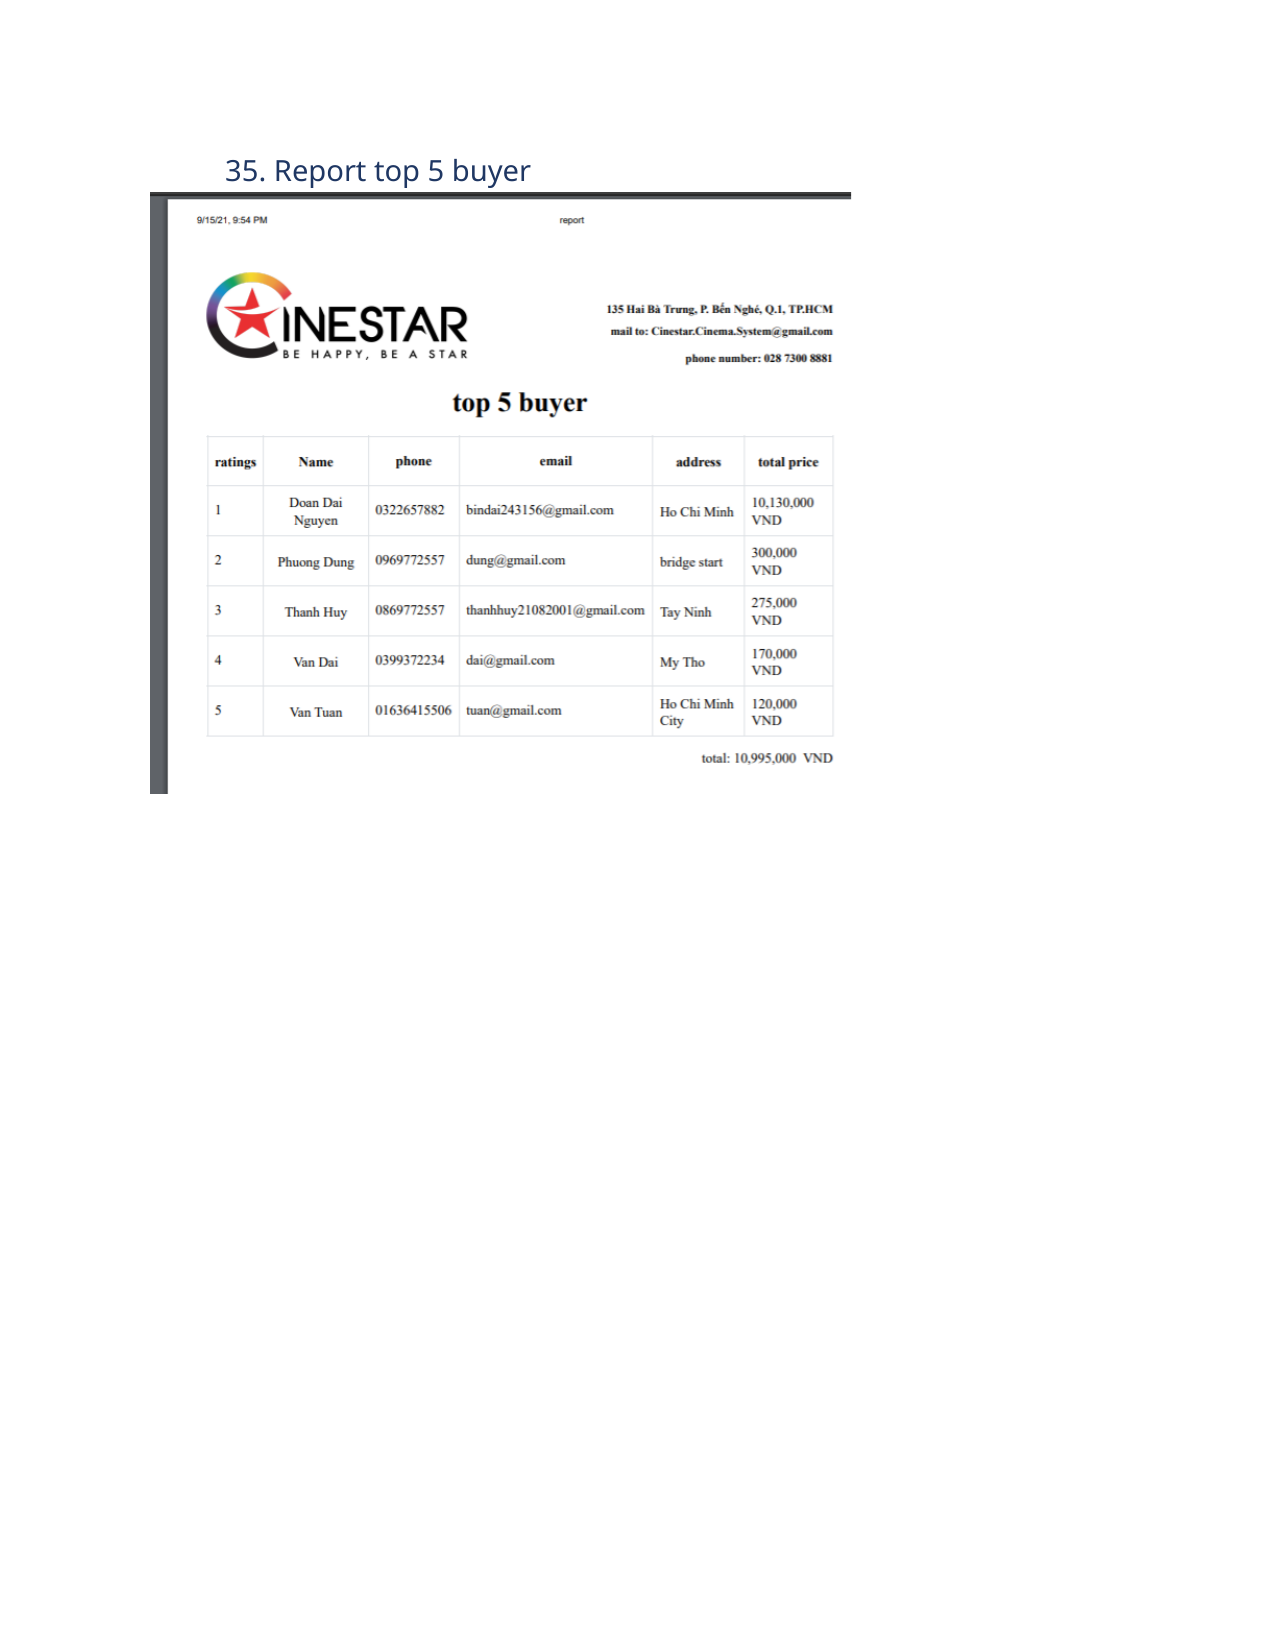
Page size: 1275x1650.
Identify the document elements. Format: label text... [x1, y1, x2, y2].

subtitle 35. Report top 5 buyer [150, 150, 1125, 190]
picture [150, 192, 852, 794]
